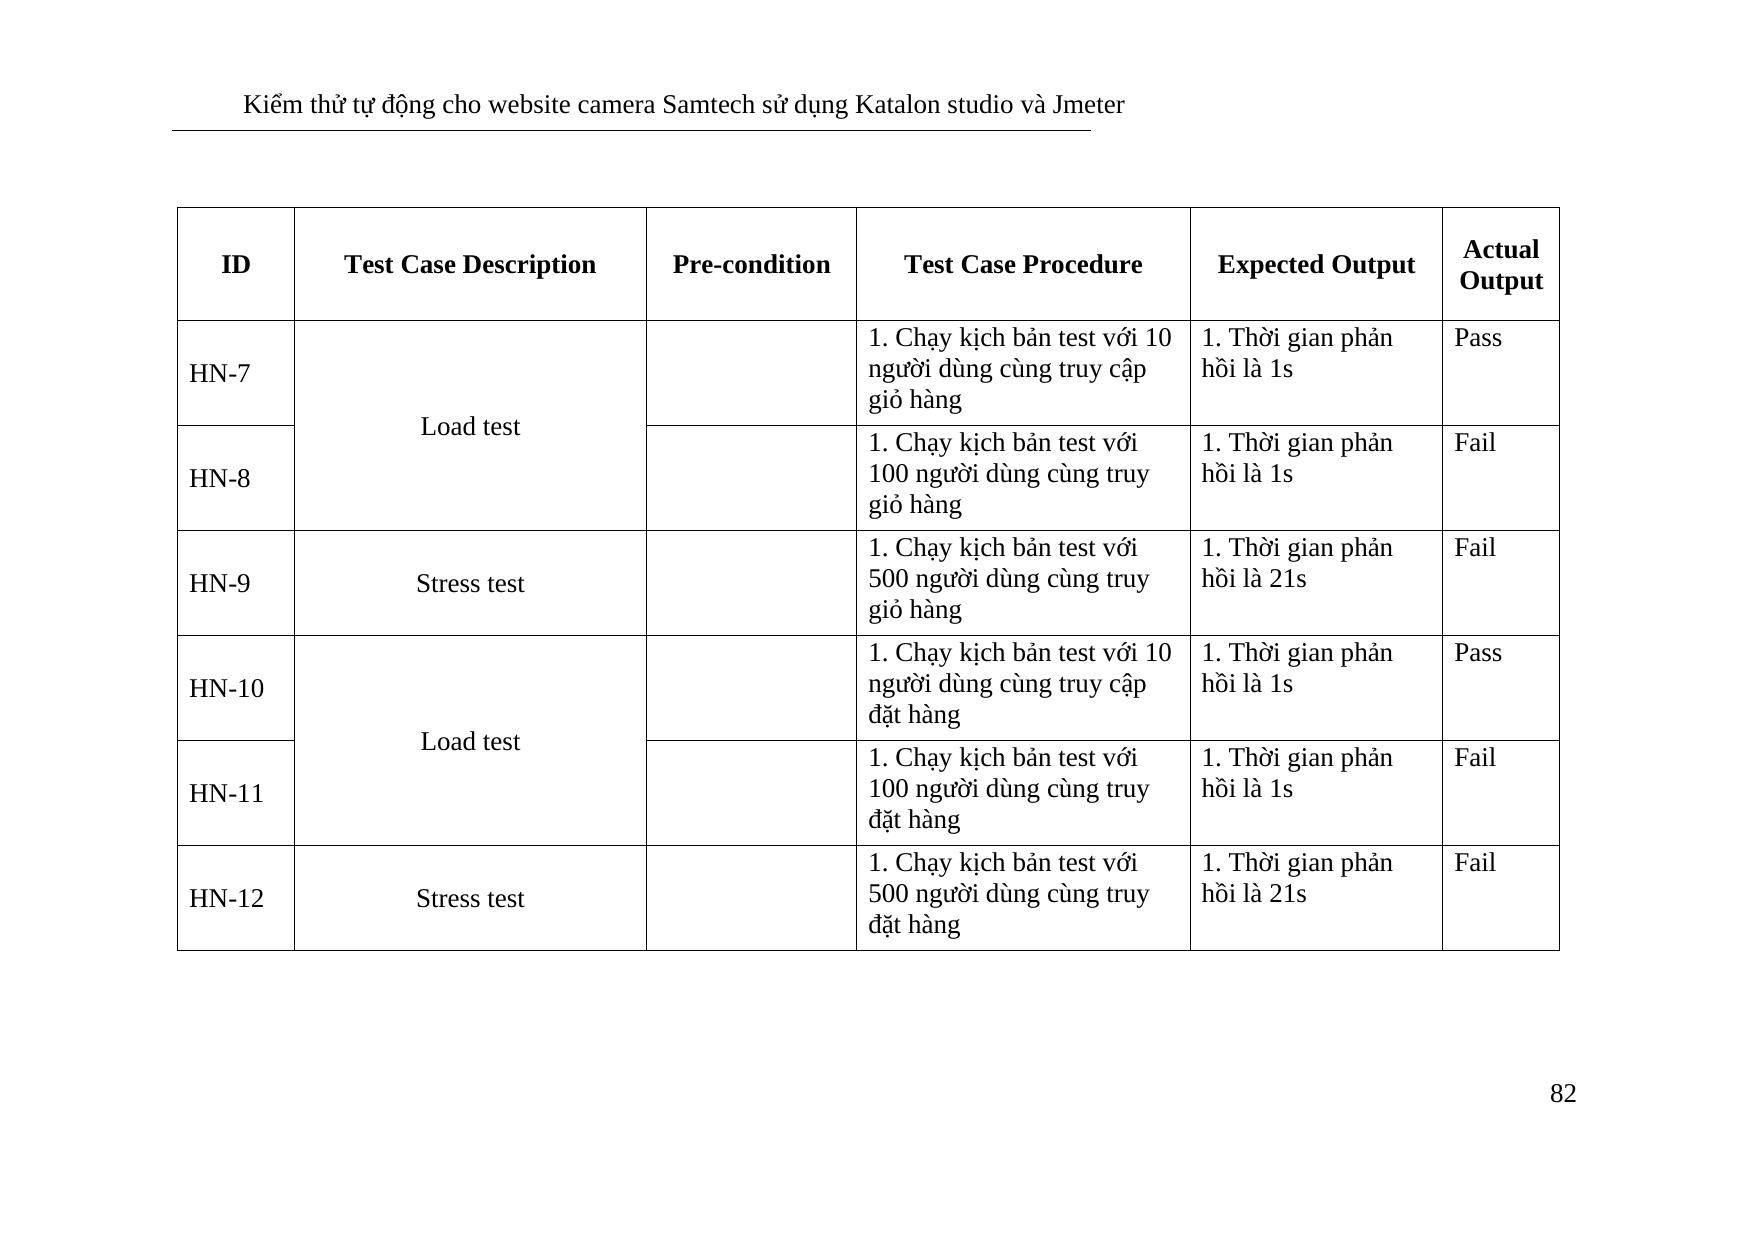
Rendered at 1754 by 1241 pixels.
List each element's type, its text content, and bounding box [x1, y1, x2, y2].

table_cell Fail [1443, 531, 1559, 635]
table_cell 1. Chạy kịch bản test với 500 người dùng cùng truy đặt hàng [857, 846, 1190, 950]
table_cell 1. Thời gian phản hồi là 1s [1191, 741, 1442, 845]
table_cell [647, 636, 856, 740]
table_cell 1. Chạy kịch bản test với 10 người dùng cùng truy cập đặt hàng [857, 636, 1190, 740]
table_cell [647, 321, 856, 425]
table_cell 1. Thời gian phản hồi là 21s [1191, 531, 1442, 635]
table_cell 1. Thời gian phản hồi là 21s [1191, 846, 1442, 950]
table_cell HN-7 [178, 321, 294, 425]
table_cell Fail [1443, 846, 1559, 950]
table_header ID [178, 208, 294, 320]
table_header Test Case Description [295, 208, 646, 320]
table_header Pre-condition [647, 208, 856, 320]
table_cell 1. Thời gian phản hồi là 1s [1191, 321, 1442, 425]
table_cell [647, 846, 856, 950]
table_cell 1. Chạy kịch bản test với 100 người dùng cùng truy giỏ hàng [857, 426, 1190, 530]
table_header Expected Output [1191, 208, 1442, 320]
table_cell Stress test [295, 531, 646, 635]
table_cell 1. Thời gian phản hồi là 1s [1191, 426, 1442, 530]
table_cell Pass [1443, 636, 1559, 740]
table_cell Pass [1443, 321, 1559, 425]
table_cell 1. Chạy kịch bản test với 500 người dùng cùng truy giỏ hàng [857, 531, 1190, 635]
table_cell [647, 531, 856, 635]
table_cell Fail [1443, 426, 1559, 530]
table_cell 1. Chạy kịch bản test với 100 người dùng cùng truy đặt hàng [857, 741, 1190, 845]
table_cell HN-8 [178, 426, 294, 530]
table_cell Stress test [295, 846, 646, 950]
table_cell HN-12 [178, 846, 294, 950]
table_cell HN-9 [178, 531, 294, 635]
table_cell [647, 741, 856, 845]
table_header Test Case Procedure [857, 208, 1190, 320]
table_header Actual Output [1443, 208, 1559, 320]
table_cell 1. Thời gian phản hồi là 1s [1191, 636, 1442, 740]
table_cell HN-11 [178, 741, 294, 845]
table_cell [647, 426, 856, 530]
table_cell Load test [295, 321, 646, 530]
table_cell Fail [1443, 741, 1559, 845]
table_cell HN-10 [178, 636, 294, 740]
table_cell 1. Chạy kịch bản test với 10 người dùng cùng truy cập giỏ hàng [857, 321, 1190, 425]
table_cell Load test [295, 636, 646, 845]
